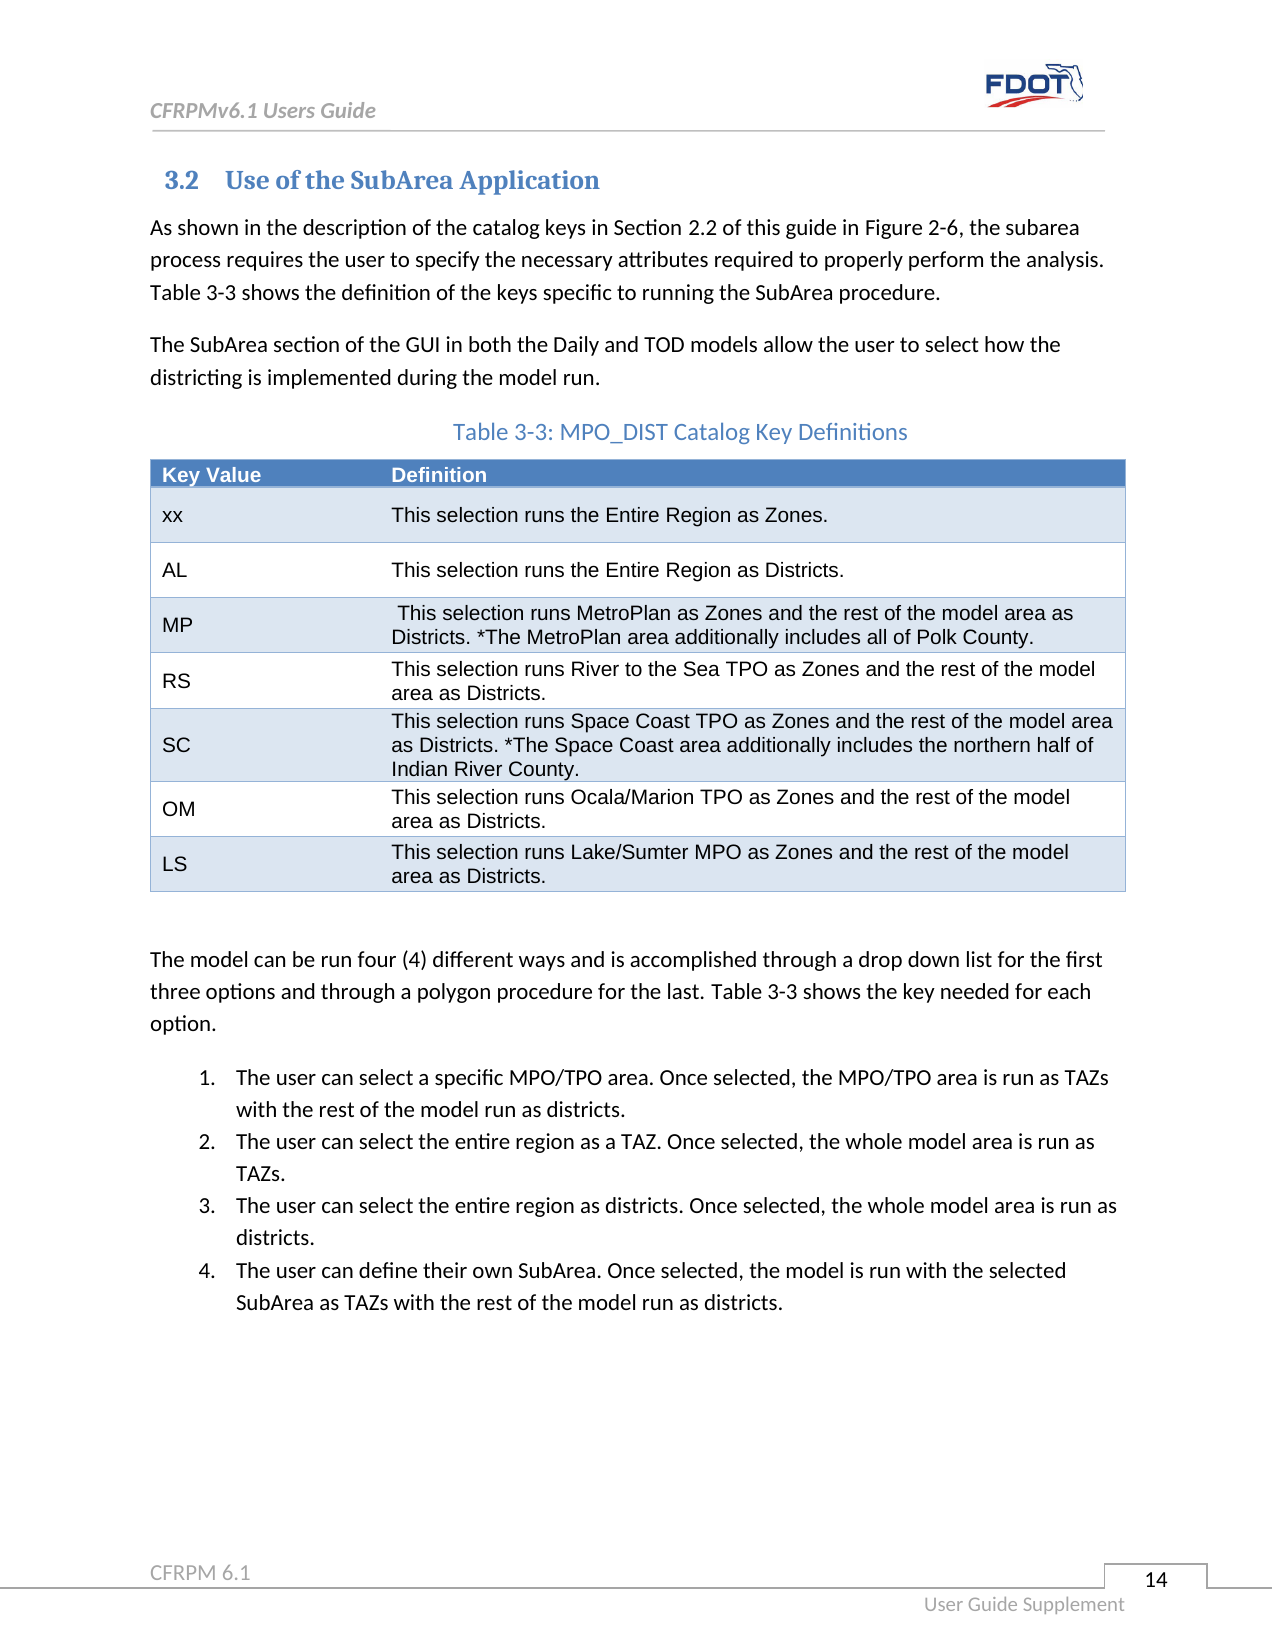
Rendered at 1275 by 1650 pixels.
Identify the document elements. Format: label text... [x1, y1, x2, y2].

list The user can select the entire region as a TAZ. Once selected, the whole model area is run as TAZs. [198, 1127, 1125, 1187]
picture [982, 59, 1083, 107]
table_cell xx [151, 488, 380, 542]
table_cell SC [151, 709, 380, 781]
subtitle Use of the SubArea Application [165, 165, 1125, 196]
table_header Key Value [151, 460, 380, 486]
table_cell This selection runs the Entire Region as Zones. [380, 488, 1125, 542]
table_cell This selection runs MetroPlan as Zones and the rest of the model area as Districts. *The MetroPlan area additionally includes all of Polk County. [380, 598, 1125, 652]
table_cell This selection runs Ocala/Marion TPO as Zones and the rest of the model area as Districts. [380, 782, 1125, 836]
list The user can select a specific MPO/TPO area. Once selected, the MPO/TPO area is run as TAZs with the rest of the model run as districts. [198, 1063, 1125, 1123]
table_cell RS [151, 653, 380, 708]
table_cell This selection runs the Entire Region as Districts. [380, 543, 1125, 597]
table_cell MP [151, 598, 380, 652]
text The SubArea section of the GUI in both the Daily and TOD models allow the user to select how the districting is implemented during the model run. [150, 331, 1125, 391]
table_header Definition [380, 460, 1125, 486]
list The user can define their own SubArea. Once selected, the model is run with the selected SubArea as TAZs with the rest of the model run as districts. [198, 1256, 1125, 1316]
table_cell AL [151, 543, 380, 597]
table_cell OM [151, 782, 380, 836]
table_cell This selection runs Lake/Sumter MPO as Zones and the rest of the model area as Districts. [380, 837, 1125, 891]
table_cell This selection runs Space Coast TPO as Zones and the rest of the model area as Districts. *The Space Coast area additionally includes the northern half of Indian River County. [380, 709, 1125, 781]
table_cell LS [151, 837, 380, 891]
table_cell This selection runs River to the Sea TPO as Zones and the rest of the model area as Districts. [380, 653, 1125, 708]
list The user can select the entire region as districts. Once selected, the whole model area is run as districts. [198, 1191, 1125, 1252]
